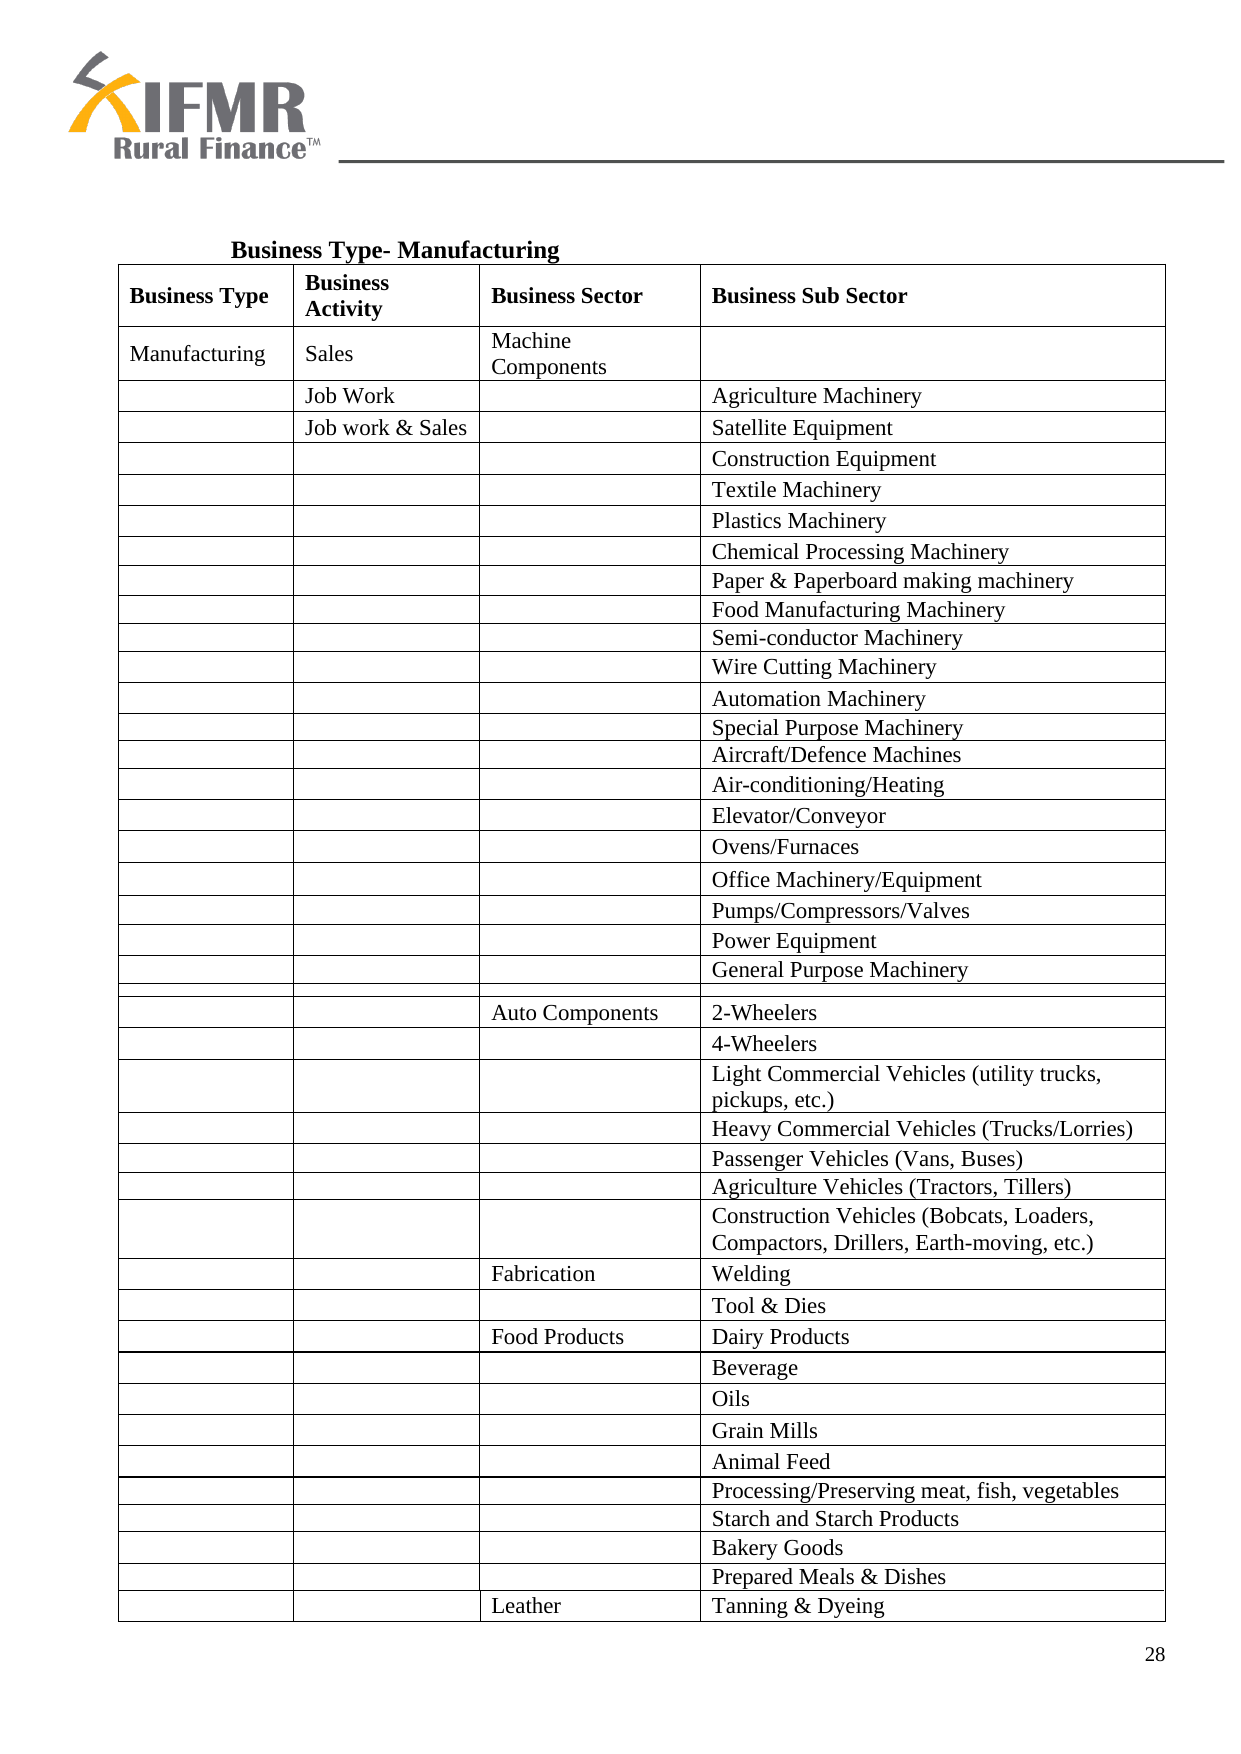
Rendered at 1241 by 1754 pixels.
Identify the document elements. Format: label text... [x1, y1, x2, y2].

table_cell [480, 831, 700, 862]
table_cell [119, 956, 293, 983]
table_cell General Purpose Machinery [701, 956, 1165, 983]
table_cell [701, 984, 1165, 996]
table_cell [119, 1200, 293, 1258]
table_cell Beverage [701, 1353, 1165, 1383]
table_cell [480, 412, 700, 442]
table_cell Oils [701, 1384, 1165, 1414]
table_cell Grain Mills [701, 1415, 1165, 1445]
table_cell [294, 1532, 479, 1562]
table_cell [480, 896, 700, 924]
table_cell Sales [294, 327, 479, 380]
table_cell [119, 984, 293, 996]
table_cell [480, 506, 700, 536]
table_cell [119, 1505, 293, 1531]
table_cell [119, 566, 293, 594]
table_cell [294, 1353, 479, 1383]
table_cell Special Purpose Machinery [701, 714, 1165, 740]
table_cell [480, 596, 700, 623]
table_cell [119, 1353, 293, 1383]
table_cell [119, 714, 293, 740]
table_cell [294, 1591, 480, 1621]
table_cell [294, 863, 479, 895]
table_cell [119, 1144, 293, 1172]
table_cell Fabrication [480, 1259, 700, 1289]
table_cell [119, 741, 293, 768]
table_cell [480, 1113, 700, 1143]
table_cell Auto Components [480, 997, 700, 1027]
table_cell [119, 537, 293, 565]
table_cell Animal Feed [701, 1446, 1165, 1476]
table_cell [119, 1259, 293, 1289]
table_cell Wire Cutting Machinery [701, 652, 1165, 682]
table_cell Starch and Starch Products [701, 1505, 1165, 1531]
table_cell Food Products [480, 1321, 700, 1351]
table_cell [480, 1505, 700, 1531]
table_cell [480, 652, 700, 682]
table_cell [119, 1564, 293, 1590]
table_cell [119, 443, 293, 473]
table_cell Job work & Sales [294, 412, 479, 442]
table_cell [294, 1144, 479, 1172]
table_cell [480, 769, 700, 799]
table_header Business Activity [294, 265, 479, 326]
table_cell Satellite Equipment [701, 412, 1165, 442]
table_cell [119, 1290, 293, 1320]
table_cell Tool & Dies [701, 1290, 1165, 1320]
table_cell Pumps/Compressors/Valves [701, 896, 1165, 924]
table_cell [480, 1060, 700, 1112]
table_cell [480, 714, 700, 740]
table_cell 4-Wheelers [701, 1028, 1165, 1058]
table_cell [294, 1505, 479, 1531]
table_cell [294, 741, 479, 768]
table_cell [294, 1173, 479, 1199]
table_cell [294, 1446, 479, 1476]
table_cell [294, 714, 479, 740]
table_header Business Type [119, 265, 293, 326]
table_cell [480, 566, 700, 594]
table_cell [480, 683, 700, 713]
table_header Business Sector [480, 265, 700, 326]
table_cell Agriculture Vehicles (Tractors, Tillers) [701, 1173, 1165, 1199]
table_cell [480, 1290, 700, 1320]
table_cell [480, 1028, 700, 1058]
table_cell Elevator/Conveyor [701, 800, 1165, 830]
table_cell [119, 475, 293, 505]
table_cell Construction Vehicles (Bobcats, Loaders, Compactors, Drillers, Earth-moving, etc.) [701, 1200, 1165, 1258]
table_cell [294, 925, 479, 955]
table_cell [294, 1028, 479, 1058]
table_header Business Sub Sector [701, 265, 1165, 326]
table_cell [119, 1478, 293, 1504]
table_cell Power Equipment [701, 925, 1165, 955]
table_cell [119, 624, 293, 651]
table_cell [480, 1144, 700, 1172]
table_cell [480, 1446, 700, 1476]
table_cell [480, 984, 700, 996]
table_cell Food Manufacturing Machinery [701, 596, 1165, 623]
table_cell [294, 652, 479, 682]
table_cell [119, 997, 293, 1027]
table_cell [480, 537, 700, 565]
table_cell [294, 624, 479, 651]
table_cell Tanning & Dyeing [701, 1590, 1165, 1621]
table_cell [480, 1173, 700, 1199]
table_cell [294, 1384, 479, 1414]
picture [61, 45, 327, 166]
table_cell [119, 1060, 293, 1112]
table_cell [294, 831, 479, 862]
table_cell [119, 652, 293, 682]
table_cell Construction Equipment [701, 443, 1165, 473]
table_cell [119, 863, 293, 895]
table_cell [119, 683, 293, 713]
table_cell [480, 863, 700, 895]
table_cell [119, 1415, 293, 1445]
table_cell [480, 443, 700, 473]
table_cell Light Commercial Vehicles (utility trucks, pickups, etc.) [701, 1060, 1165, 1112]
table_cell [119, 412, 293, 442]
table_cell [480, 1200, 700, 1258]
table_cell [480, 1415, 700, 1445]
table_cell [294, 1113, 479, 1143]
table_cell Processing/Preserving meat, fish, vegetables [701, 1478, 1165, 1504]
table_cell [294, 1060, 479, 1112]
table_cell Textile Machinery [701, 475, 1165, 505]
table_cell [119, 1028, 293, 1058]
table_cell [480, 1478, 700, 1504]
table_cell [480, 1532, 700, 1562]
table_cell [294, 566, 479, 594]
table_cell [119, 1173, 293, 1199]
table_cell [480, 956, 700, 983]
table_cell 2-Wheelers [701, 997, 1165, 1027]
table_cell Leather [481, 1591, 700, 1621]
table_cell [119, 1532, 293, 1562]
table_cell [294, 1415, 479, 1445]
table_cell [294, 997, 479, 1027]
table_cell [480, 800, 700, 830]
table_cell [294, 1200, 479, 1258]
table_cell Prepared Meals & Dishes [701, 1564, 1165, 1590]
table_cell [119, 896, 293, 924]
table_cell Welding [701, 1259, 1165, 1289]
table_cell [480, 741, 700, 768]
table_cell [119, 1591, 293, 1621]
table_cell Passenger Vehicles (Vans, Buses) [701, 1144, 1165, 1172]
table_cell Job Work [294, 381, 479, 411]
table_cell [119, 925, 293, 955]
table_cell [119, 1384, 293, 1414]
table_cell Automation Machinery [701, 683, 1165, 713]
table_cell [701, 327, 1165, 380]
table_cell Machine Components [480, 327, 700, 380]
table_cell Dairy Products [701, 1321, 1165, 1351]
table_cell [480, 1564, 700, 1590]
table_cell [294, 1478, 479, 1504]
table_cell [480, 624, 700, 651]
table_cell [294, 984, 479, 996]
table_cell Manufacturing [119, 327, 293, 380]
table_cell [294, 956, 479, 983]
table_cell Ovens/Furnaces [701, 831, 1165, 862]
table_cell [294, 1564, 479, 1590]
table_cell Semi-conductor Machinery [701, 624, 1165, 651]
table_cell [119, 800, 293, 830]
table_cell [294, 475, 479, 505]
table_cell Aircraft/Defence Machines [701, 741, 1165, 768]
table_cell [119, 1446, 293, 1476]
table_cell [294, 596, 479, 623]
table_cell Bakery Goods [701, 1532, 1165, 1562]
table_cell [294, 506, 479, 536]
text Business Type- Manufacturing [231, 235, 1165, 263]
table_cell [119, 381, 293, 411]
table_cell [480, 925, 700, 955]
table_cell [119, 1321, 293, 1351]
table_cell Plastics Machinery [701, 506, 1165, 536]
table_cell Heavy Commercial Vehicles (Trucks/Lorries) [701, 1113, 1165, 1143]
table_cell [480, 381, 700, 411]
table_cell [119, 831, 293, 862]
table_cell [119, 596, 293, 623]
table_cell [294, 1290, 479, 1320]
table_cell [119, 769, 293, 799]
table_cell Chemical Processing Machinery [701, 537, 1165, 565]
table_cell [480, 1384, 700, 1414]
table_cell [480, 475, 700, 505]
table_cell [480, 1353, 700, 1383]
table_cell Air-conditioning/Heating [701, 769, 1165, 799]
table_cell Office Machinery/Equipment [701, 863, 1165, 895]
table_cell [294, 443, 479, 473]
table_cell [294, 769, 479, 799]
table_cell [119, 1113, 293, 1143]
table_cell [294, 683, 479, 713]
table_cell [119, 506, 293, 536]
table_cell [294, 896, 479, 924]
table_cell Paper & Paperboard making machinery [701, 566, 1165, 594]
table_cell Agriculture Machinery [701, 381, 1165, 411]
table_cell [294, 1321, 479, 1351]
table_cell [294, 537, 479, 565]
table_cell [294, 800, 479, 830]
table_cell [294, 1259, 479, 1289]
